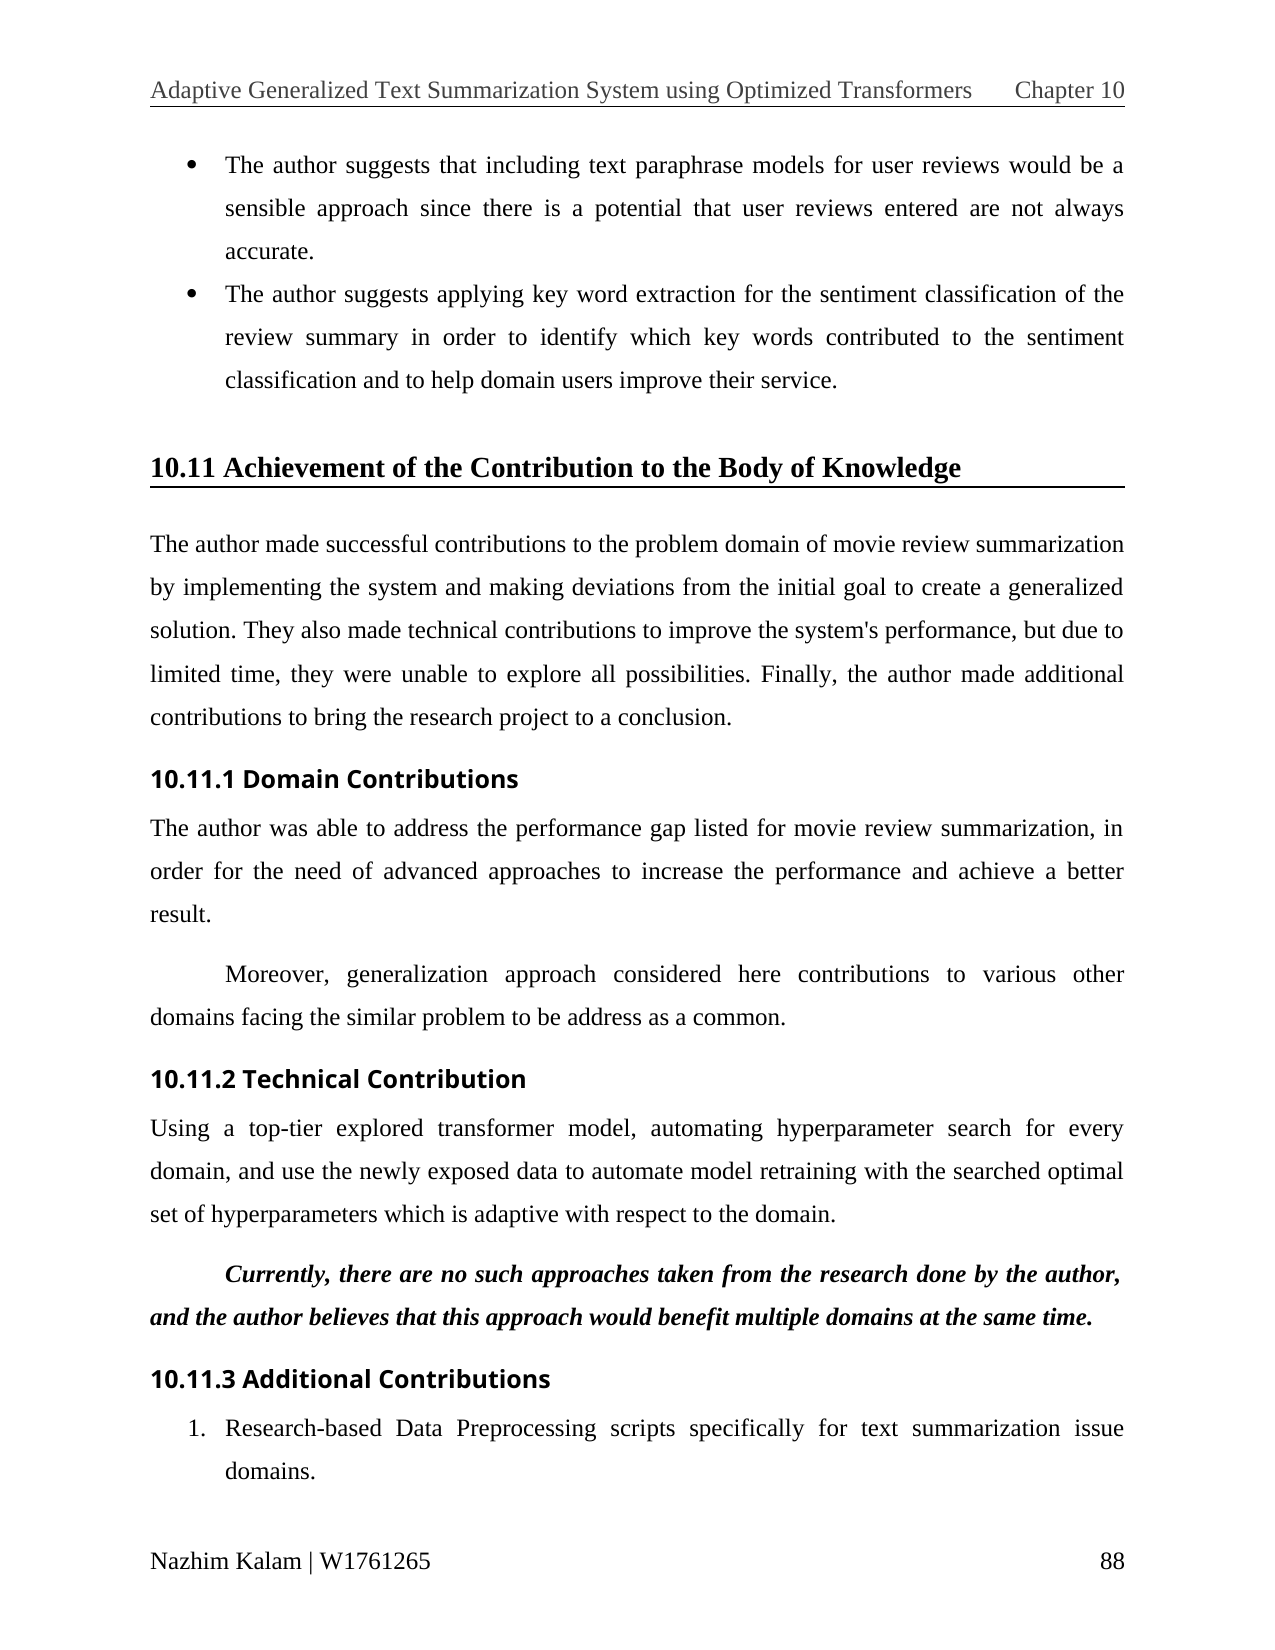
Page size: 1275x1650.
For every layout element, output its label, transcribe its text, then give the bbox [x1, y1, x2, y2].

list Research-based Data Preprocessing scripts specifically for text summarization issue domains. [187, 1413, 1125, 1484]
subtitle 10.11.3 Additional Contributions [150, 1362, 1125, 1396]
text The author was able to address the performance gap listed for movie review summarization, in order for the need of advanced approaches to increase the performance and achieve a better result. [150, 813, 1125, 928]
list The author suggests that including text paraphrase models for user reviews would be a sensible approach since there is a potential that user reviews entered are not always accurate. [187, 150, 1125, 265]
subtitle 10.11 Achievement of the Contribution to the Body of Knowledge [150, 450, 1125, 486]
text The author made successful contributions to the problem domain of movie review summarization by implementing the system and making deviations from the initial goal to create a generalized solution. They also made technical contributions to improve the system's performance, but due to limited time, they were unable to explore all possibilities. Finally, the author made additional contributions to bring the research project to a conclusion. [150, 529, 1125, 731]
subtitle 10.11.1 Domain Contributions [150, 762, 1125, 796]
list The author suggests applying key word extraction for the sentiment classification of the review summary in order to identify which key words contributed to the sentiment classification and to help domain users improve their service. [187, 279, 1125, 394]
text Currently, there are no such approaches taken from the research done by the author, and the author believes that this approach would benefit multiple domains at the same time. [150, 1259, 1125, 1331]
text Moreover, generalization approach considered here contributions to various other domains facing the similar problem to be address as a common. [150, 959, 1125, 1031]
text Using a top-tier explored transformer model, automating hyperparameter search for every domain, and use the newly exposed data to automate model retraining with the searched optimal set of hyperparameters which is adaptive with respect to the domain. [150, 1113, 1125, 1228]
subtitle 10.11.2 Technical Contribution [150, 1062, 1125, 1096]
